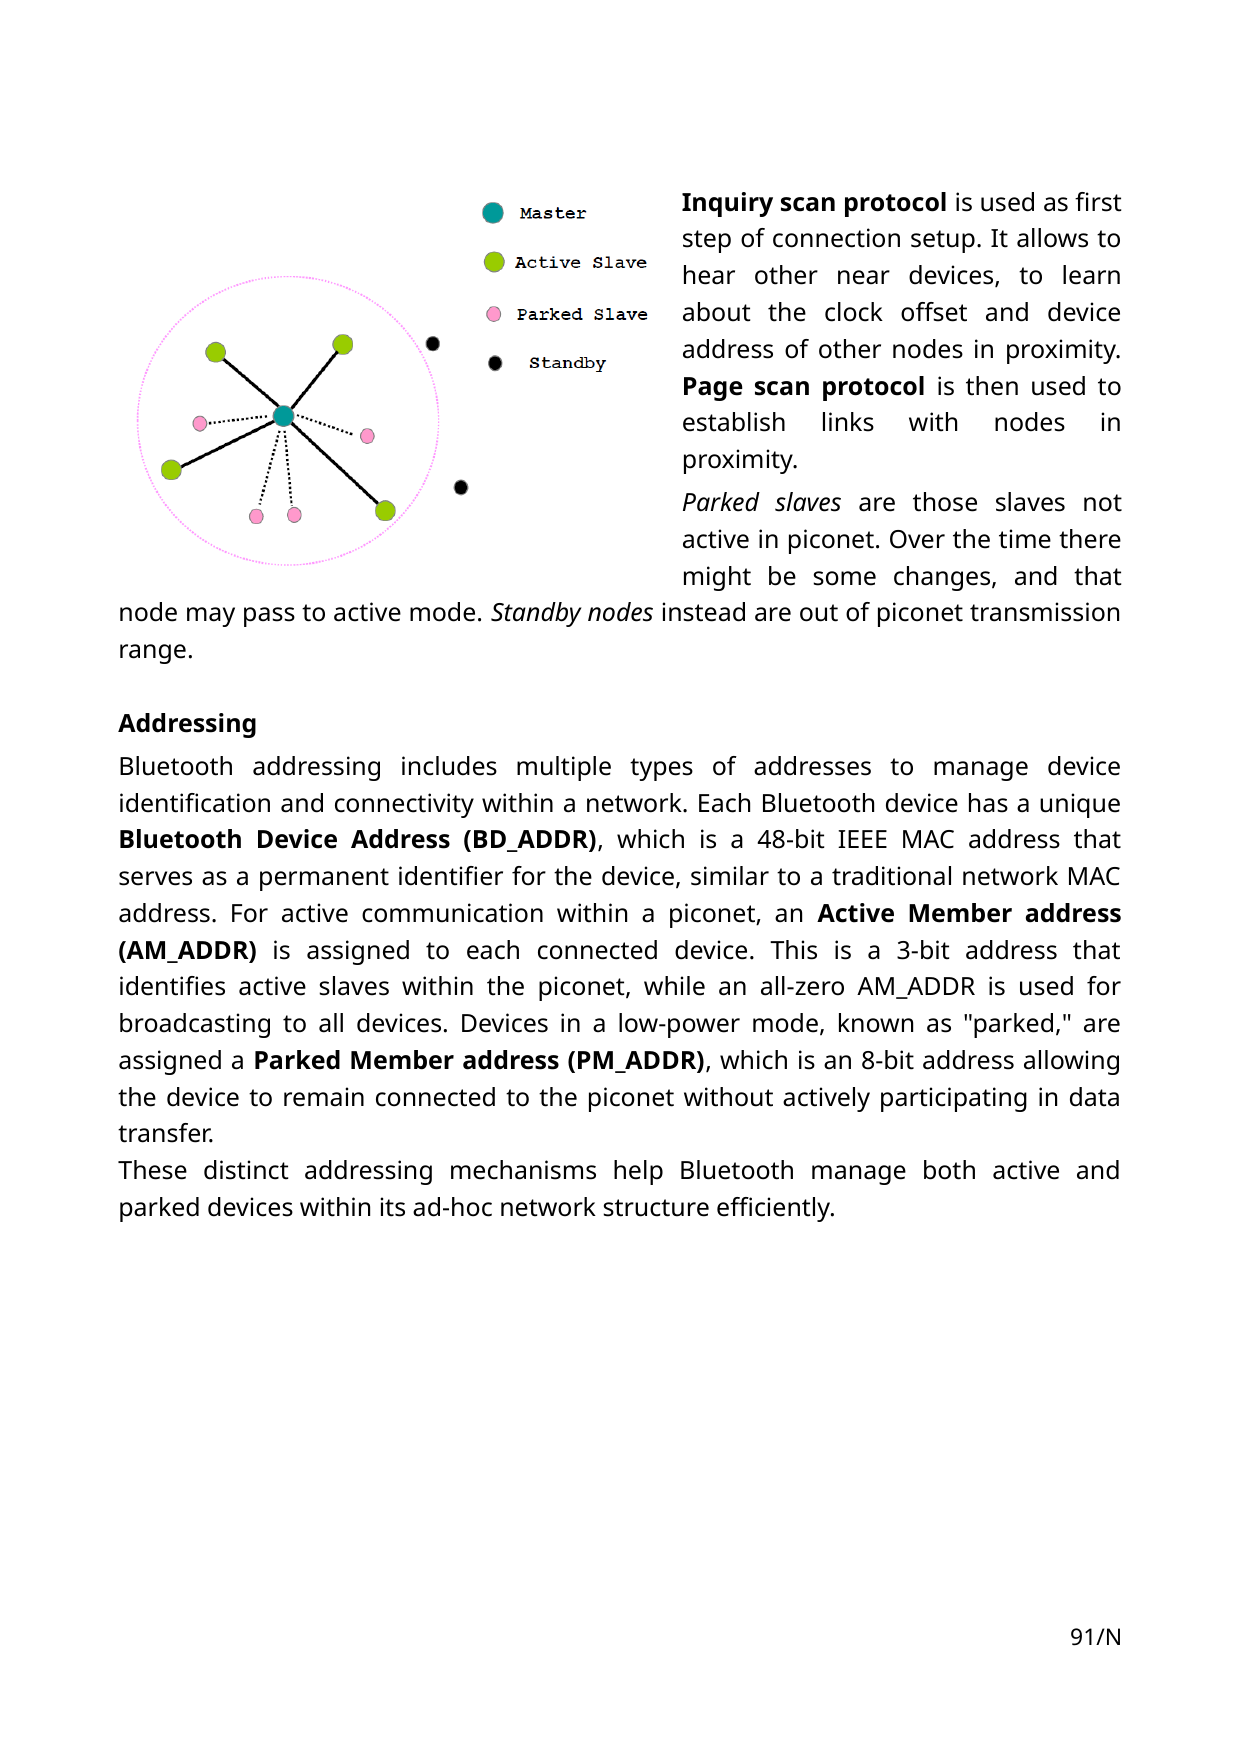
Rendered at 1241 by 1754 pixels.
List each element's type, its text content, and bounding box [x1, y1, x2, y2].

text These distinct addressing mechanisms help Bluetooth manage both active and parked devices within its ad-hoc network structure efficiently. [118, 1153, 1122, 1224]
text Parked slaves are those slaves not active in piconet. Over the time there might be some changes, and that node may pass to active mode. Standby nodes instead are out of piconet transmission range. [118, 485, 1122, 666]
text Addressing [118, 705, 1122, 739]
text Bluetooth addressing includes multiple types of addresses to manage device identification and connectivity within a network. Each Bluetooth device has a unique Bluetooth Device Address (BD_ADDR), which is a 48-bit IEEE MAC address that serves as a permanent identifier for the device, similar to a traditional network MAC address. For active communication within a piconet, an Active Member address (AM_ADDR) is assigned to each connected device. This is a 3-bit address that identifies active slaves within the piconet, while an all-zero AM_ADDR is used for broadcasting to all devices. Devices in a low-power mode, known as "parked," are assigned a Parked Member address (PM_ADDR), which is an 8-bit address allowing the device to remain connected to the piconet without actively participating in data transfer. [118, 748, 1122, 1150]
picture [118, 188, 663, 577]
text Inquiry scan protocol is used as first step of connection setup. It allows to hear other near devices, to learn about the clock offset and device address of other nodes in proximity. Page scan protocol is then used to establish links with nodes in proximity. [118, 184, 1122, 476]
